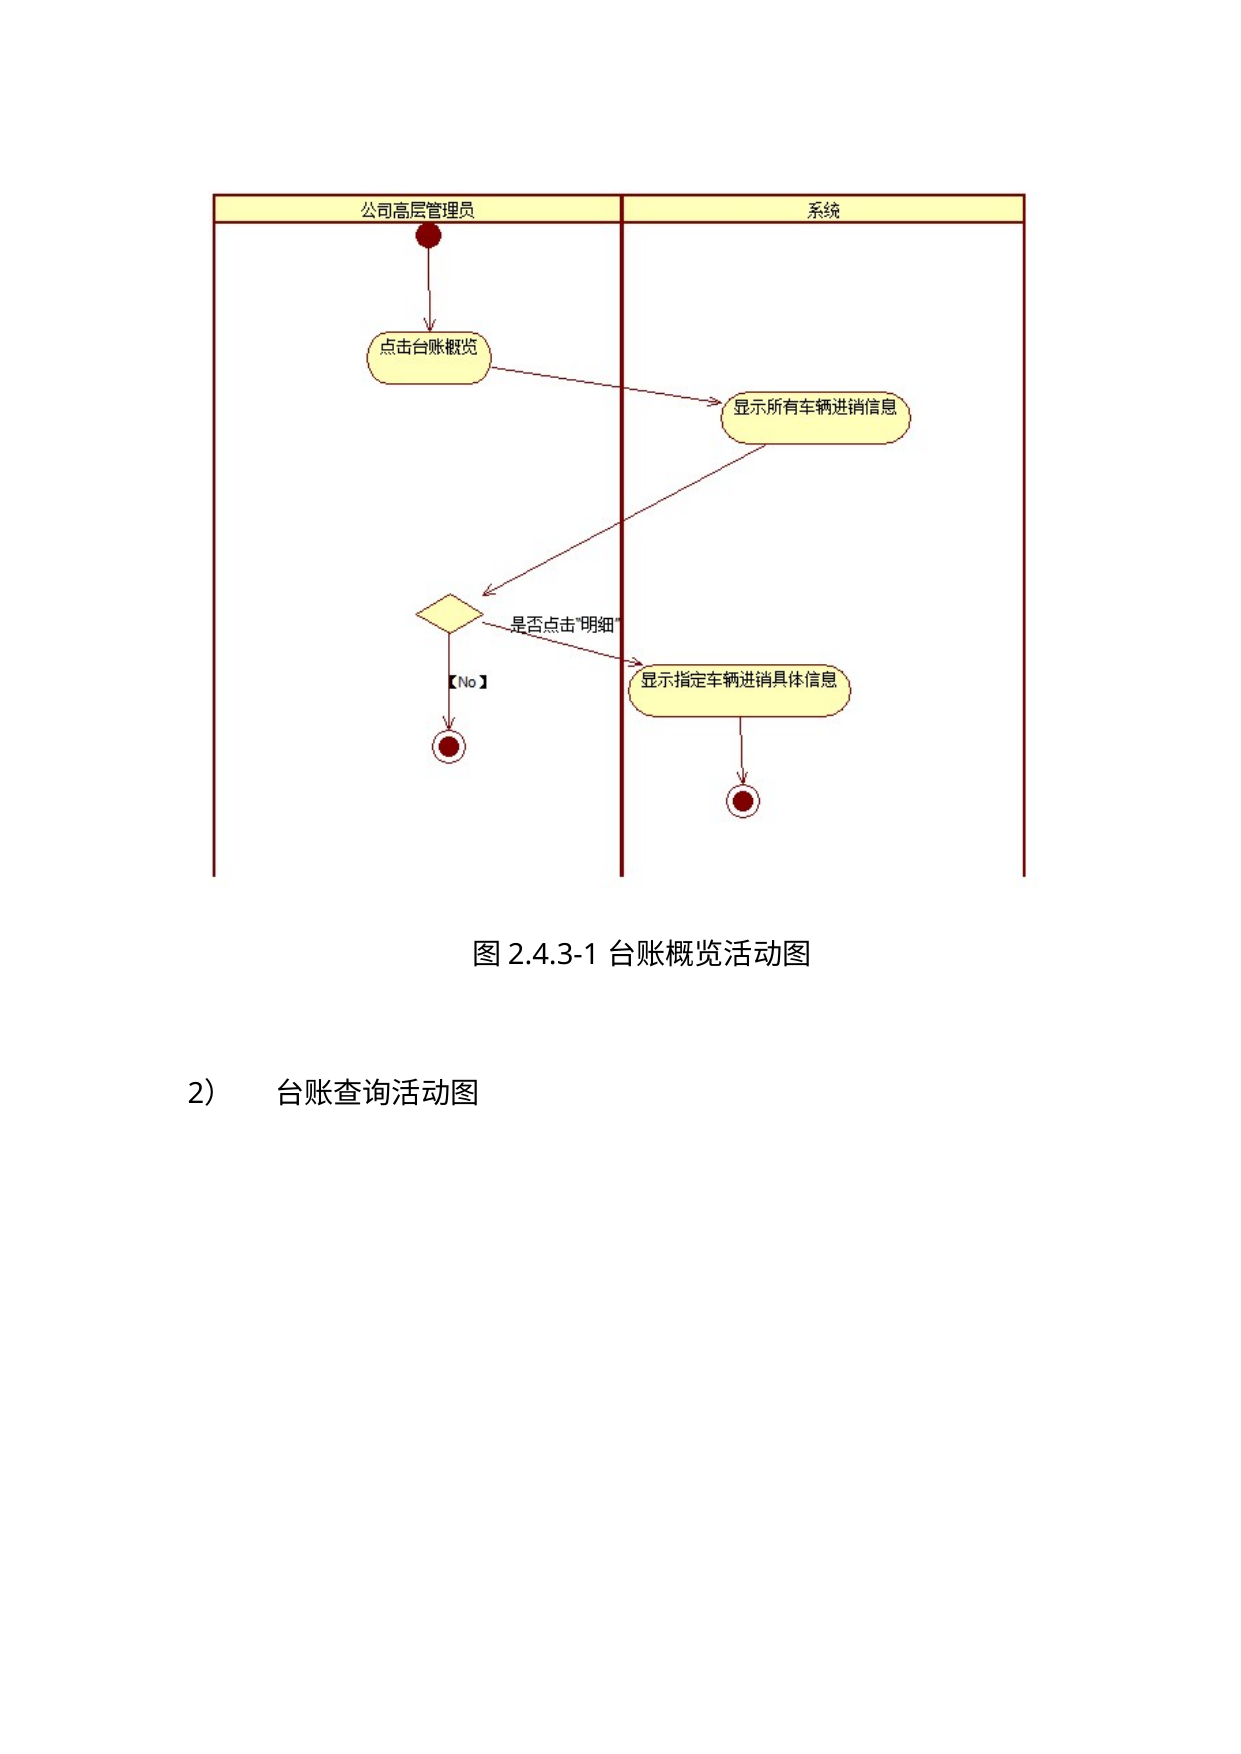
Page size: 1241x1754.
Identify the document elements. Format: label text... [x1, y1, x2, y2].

picture [187, 168, 1053, 903]
list 台账查询活动图 [187, 1059, 1053, 1124]
text 图2.4.3-1 台账概览活动图 [231, 919, 1053, 984]
